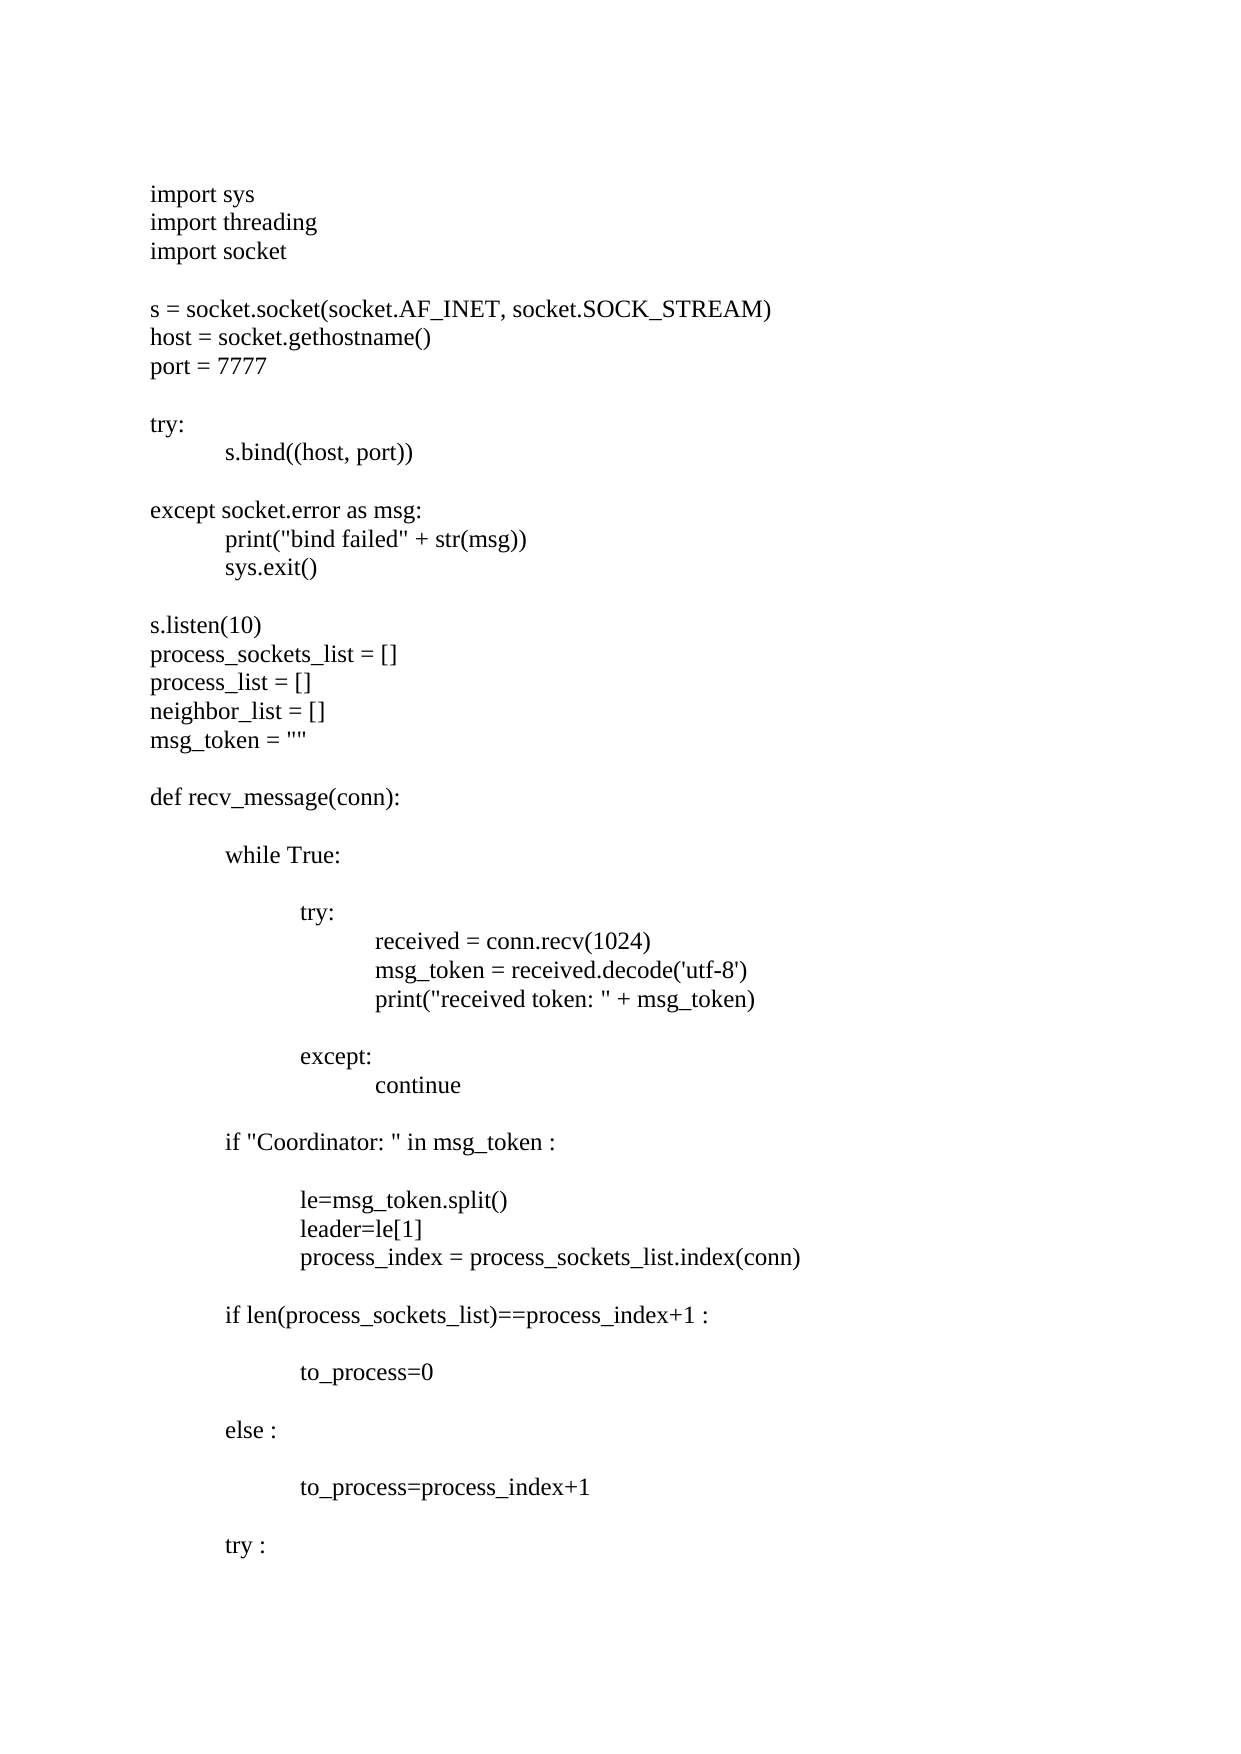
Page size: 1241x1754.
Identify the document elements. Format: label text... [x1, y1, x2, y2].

text port = 7777 [150, 351, 1090, 380]
text import socket [150, 236, 1090, 265]
text print("bind failed" + str(msg)) [150, 524, 1090, 552]
text process_index = process_sockets_list.index(conn) [150, 1242, 1090, 1271]
text host = socket.gethostname() [150, 322, 1090, 351]
text s = socket.socket(socket.AF_INET, socket.SOCK_STREAM) [150, 294, 1090, 322]
text except: [150, 1041, 1090, 1070]
text neighbor_list = [] [150, 696, 1090, 725]
text msg_token = received.decode('utf-8') [150, 955, 1090, 984]
text while True: [150, 840, 1090, 869]
text to_process=process_index+1 [150, 1472, 1090, 1501]
text except socket.error as msg: [150, 495, 1090, 524]
text to_process=0 [150, 1357, 1090, 1386]
text if len(process_sockets_list)==process_index+1 : [150, 1300, 1090, 1329]
text if "Coordinator: " in msg_token : [150, 1127, 1090, 1156]
text received = conn.recv(1024) [150, 926, 1090, 955]
text try: [150, 897, 1090, 926]
text def recv_message(conn): [150, 782, 1090, 811]
text msg_token = "" [150, 725, 1090, 754]
text else : [150, 1415, 1090, 1444]
text continue [150, 1070, 1090, 1099]
text print("received token: " + msg_token) [150, 984, 1090, 1012]
text process_sockets_list = [] [150, 639, 1090, 667]
text import sys [150, 179, 1090, 207]
text import threading [150, 207, 1090, 236]
text sys.exit() [150, 552, 1090, 581]
text s.listen(10) [150, 610, 1090, 639]
text try: [150, 409, 1090, 437]
text le=msg_token.split() [150, 1185, 1090, 1214]
text process_list = [] [150, 667, 1090, 696]
text try : [150, 1530, 1090, 1559]
text leader=le[1] [150, 1214, 1090, 1242]
text s.bind((host, port)) [150, 437, 1090, 466]
